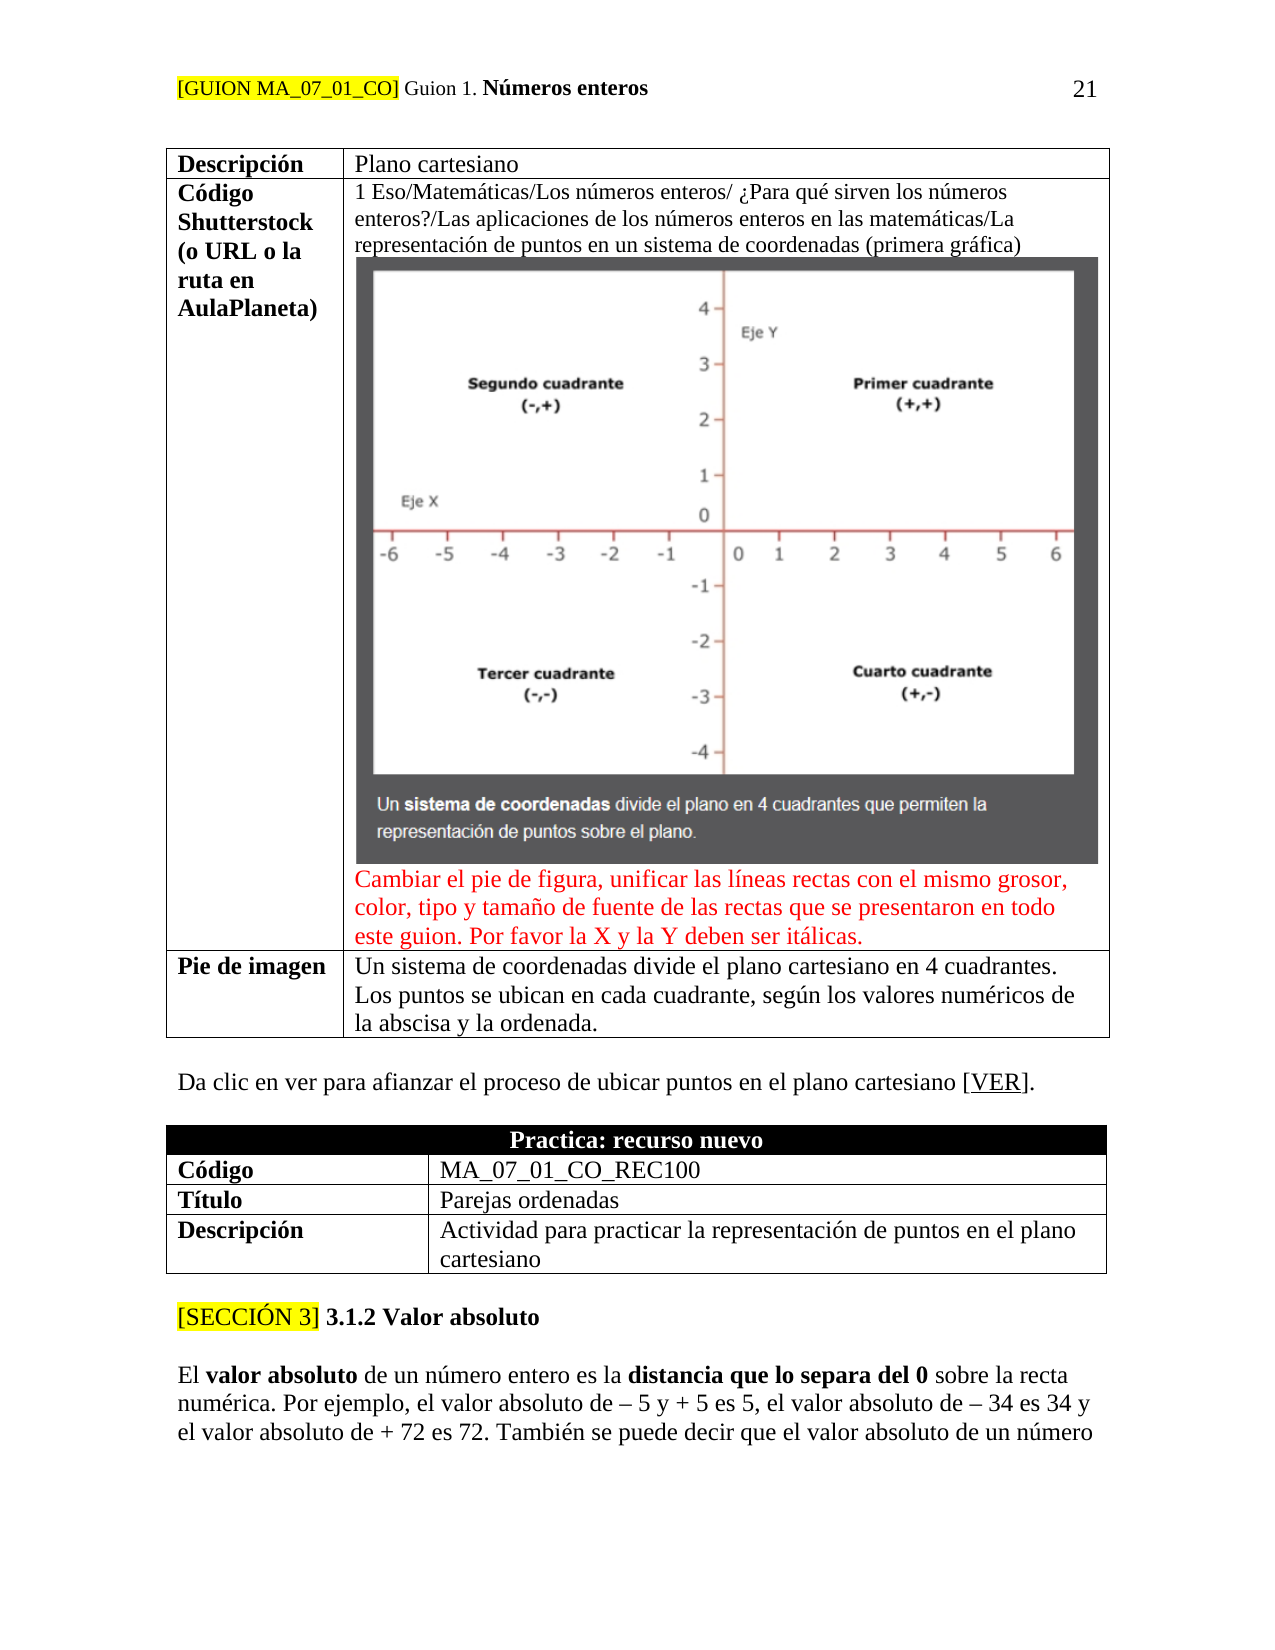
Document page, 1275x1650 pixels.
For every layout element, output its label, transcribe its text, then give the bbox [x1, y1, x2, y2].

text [177, 1331, 1098, 1446]
table_cell Plano cartesiano [344, 149, 1109, 177]
table_cell 1 Eso/Matemáticas/Los números enteros/ ¿Para qué sirven los números enteros?/Las aplicaciones de los números enteros en las matemáticas/La representación de puntos en un sistema de coordenadas (primera gráfica) Cambiar el pie de figura, unificar las líneas rectas con el mismo grosor, color, tipo y tamaño de fuente de las rectas que se presentaron en todo este guion. Por favor la X y la Y deben ser itálicas. [344, 179, 1109, 950]
table_cell Descripción [167, 1215, 428, 1272]
table_cell Parejas ordenadas [429, 1185, 1106, 1214]
table_header Practica: recurso nuevo [167, 1126, 1106, 1154]
text Da clic en ver para afianzar el proceso de ubicar puntos en el plano cartesiano [VER]. [177, 1067, 1098, 1096]
picture [354, 257, 1099, 864]
table_cell Actividad para practicar la representación de puntos en el plano cartesiano [429, 1215, 1106, 1272]
table_cell Código Shutterstock (o URL o la ruta en AulaPlaneta) [167, 179, 343, 950]
table_cell Título [167, 1185, 428, 1214]
table_cell Descripción [167, 149, 343, 177]
table_cell Pie de imagen [167, 951, 343, 1037]
text [SECCIÓN 3] 3.1.2 Valor absoluto [319, 1302, 1098, 1331]
table_cell Un sistema de coordenadas divide el plano cartesiano en 4 cuadrantes. Los puntos se ubican en cada cuadrante, según los valores numéricos de la abscisa y la ordenada. [344, 951, 1109, 1037]
table_cell MA_07_01_CO_REC100 [429, 1155, 1106, 1184]
table_cell Código [167, 1155, 428, 1184]
